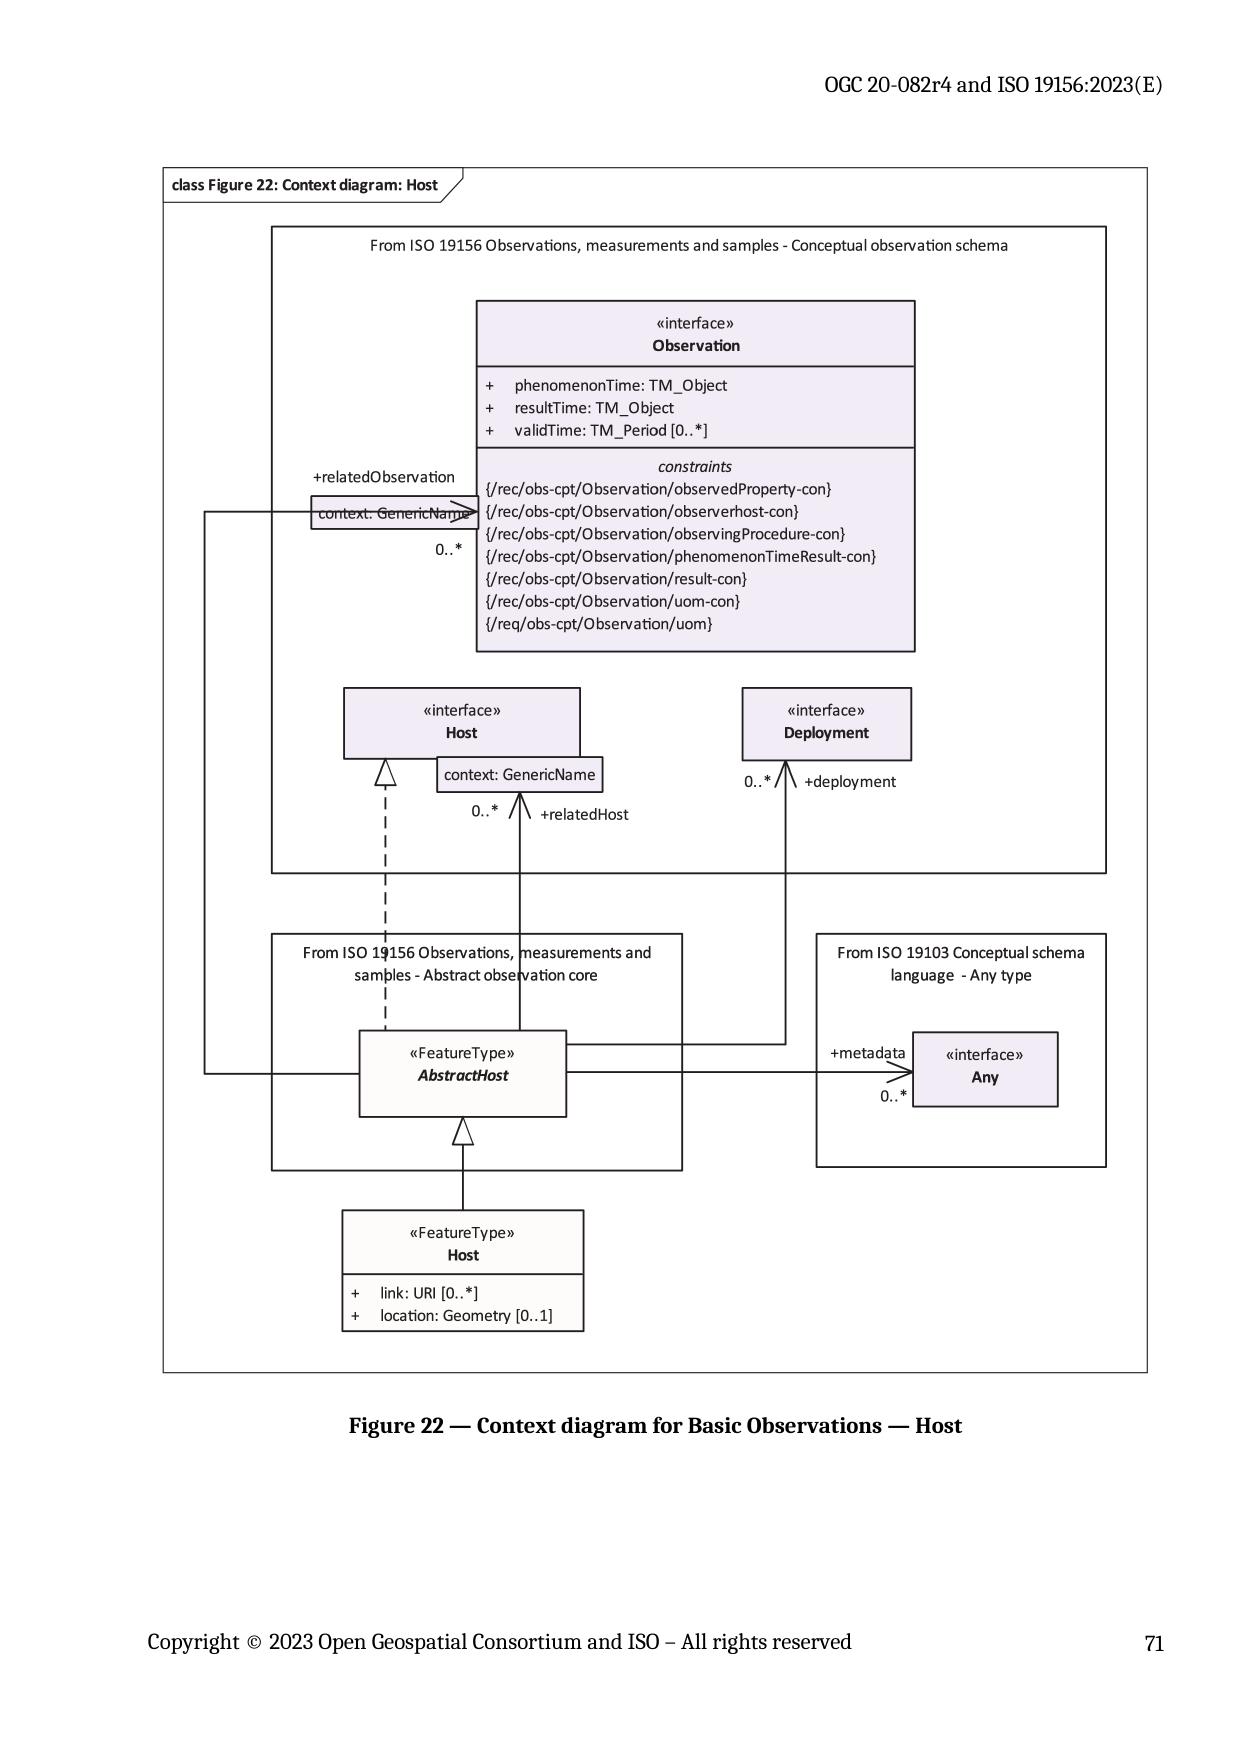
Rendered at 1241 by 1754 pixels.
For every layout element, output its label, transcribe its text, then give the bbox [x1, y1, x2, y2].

picture [161, 165, 1150, 1376]
title Figure 22 — Context diagram for Basic Observations — Host [148, 1413, 1163, 1439]
